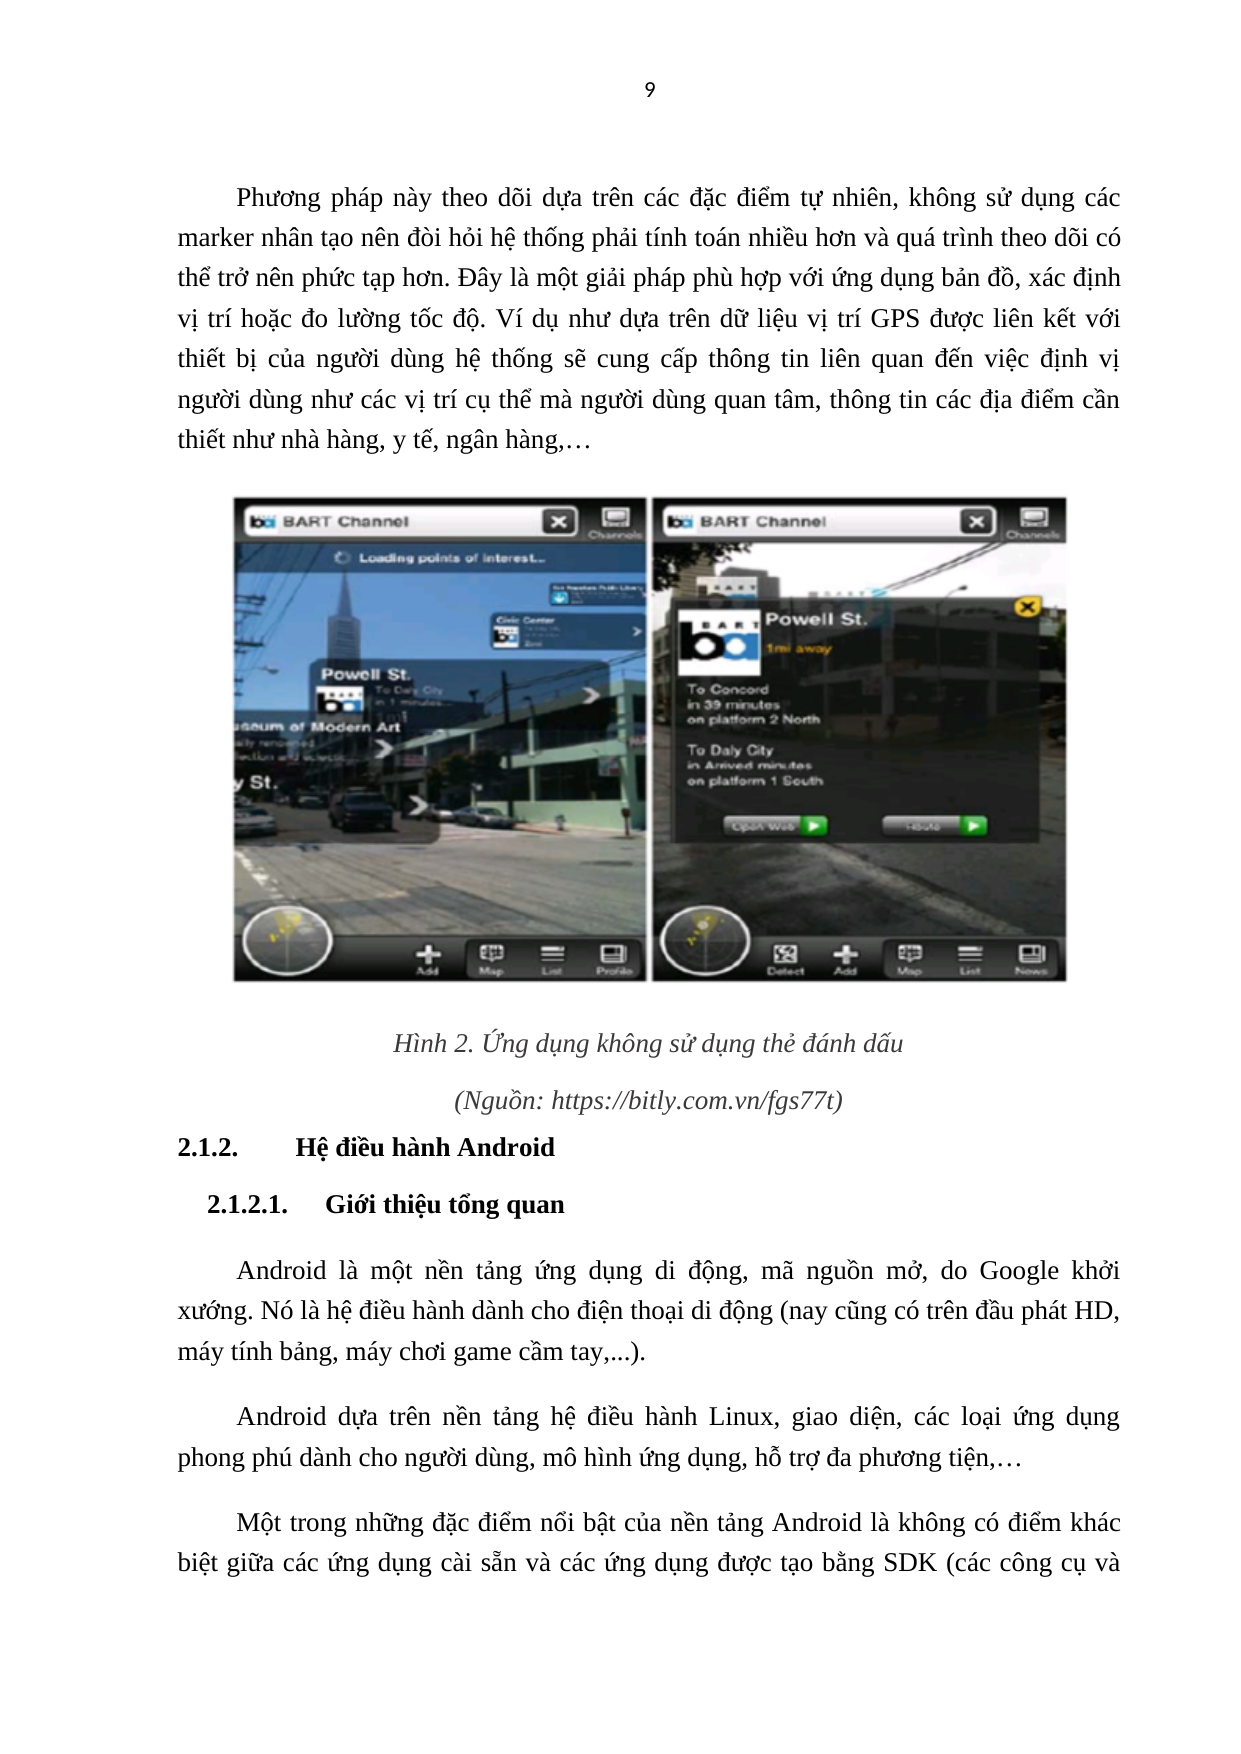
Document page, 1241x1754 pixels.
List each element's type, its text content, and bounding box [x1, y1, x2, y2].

text Hình 2. Ứng dụng không sử dụng thẻ đánh dấu [177, 1027, 1122, 1058]
text Android là một nền tảng ứng dụng di động, mã nguồn mở, do Google khởi xướng. Nó là hệ điều hành dành cho điện thoại di động (nay cũng có trên đầu phát HD, máy tính bảng, máy chơi game cầm tay,...). [177, 1254, 1122, 1366]
picture [225, 488, 1074, 994]
list Giới thiệu tổng quan [207, 1189, 1122, 1220]
text Android dựa trên nền tảng hệ điều hành Linux, giao diện, các loại ứng dụng phong phú dành cho người dùng, mô hình ứng dụng, hỗ trợ đa phương tiện,… [177, 1400, 1122, 1472]
list Hệ điều hành Android [177, 1132, 1122, 1163]
text Phương pháp này theo dõi dựa trên các đặc điểm tự nhiên, không sử dụng các marker nhân tạo nên đòi hỏi hệ thống phải tính toán nhiều hơn và quá trình theo dõi có thể trở nên phức tạp hơn. Đây là một giải pháp phù hợp với ứng dụng bản đồ, xác định vị trí hoặc đo lường tốc độ. Ví dụ như dựa trên dữ liệu vị trí GPS được liên kết với thiết bị của người dùng hệ thống sẽ cung cấp thông tin liên quan đến việc định vị người dùng như các vị trí cụ thể mà người dùng quan tâm, thông tin các địa điểm cần thiết như nhà hàng, y tế, ngân hàng,… [177, 181, 1122, 454]
text (Nguồn: https://bitly.com.vn/fgs77t) [177, 1084, 1122, 1115]
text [177, 1506, 1122, 1578]
